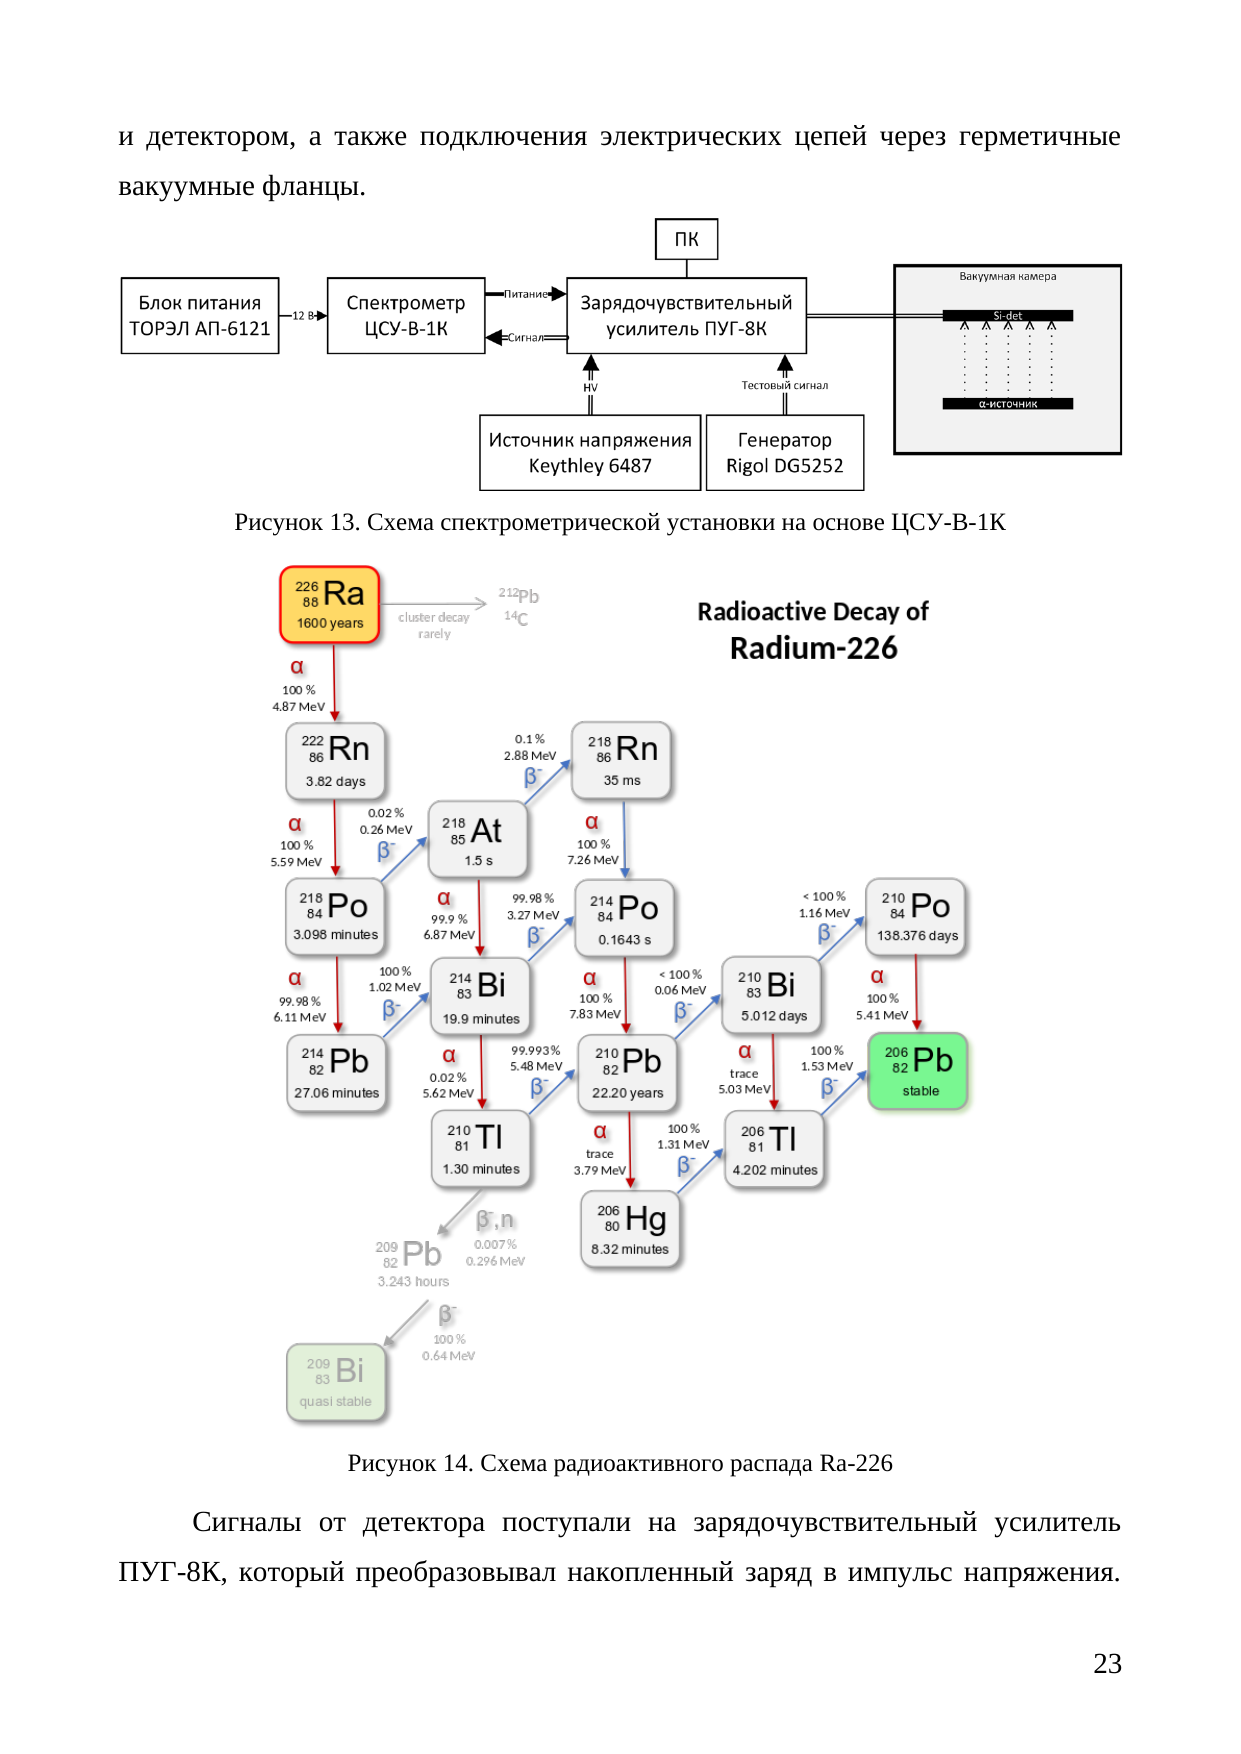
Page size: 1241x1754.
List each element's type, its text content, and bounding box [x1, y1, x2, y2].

picture [118, 218, 1123, 491]
picture [258, 562, 982, 1432]
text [118, 118, 1122, 202]
text Рисунок . Схема радиоактивного распада Ra-226 [118, 1448, 1122, 1477]
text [118, 1504, 1122, 1588]
